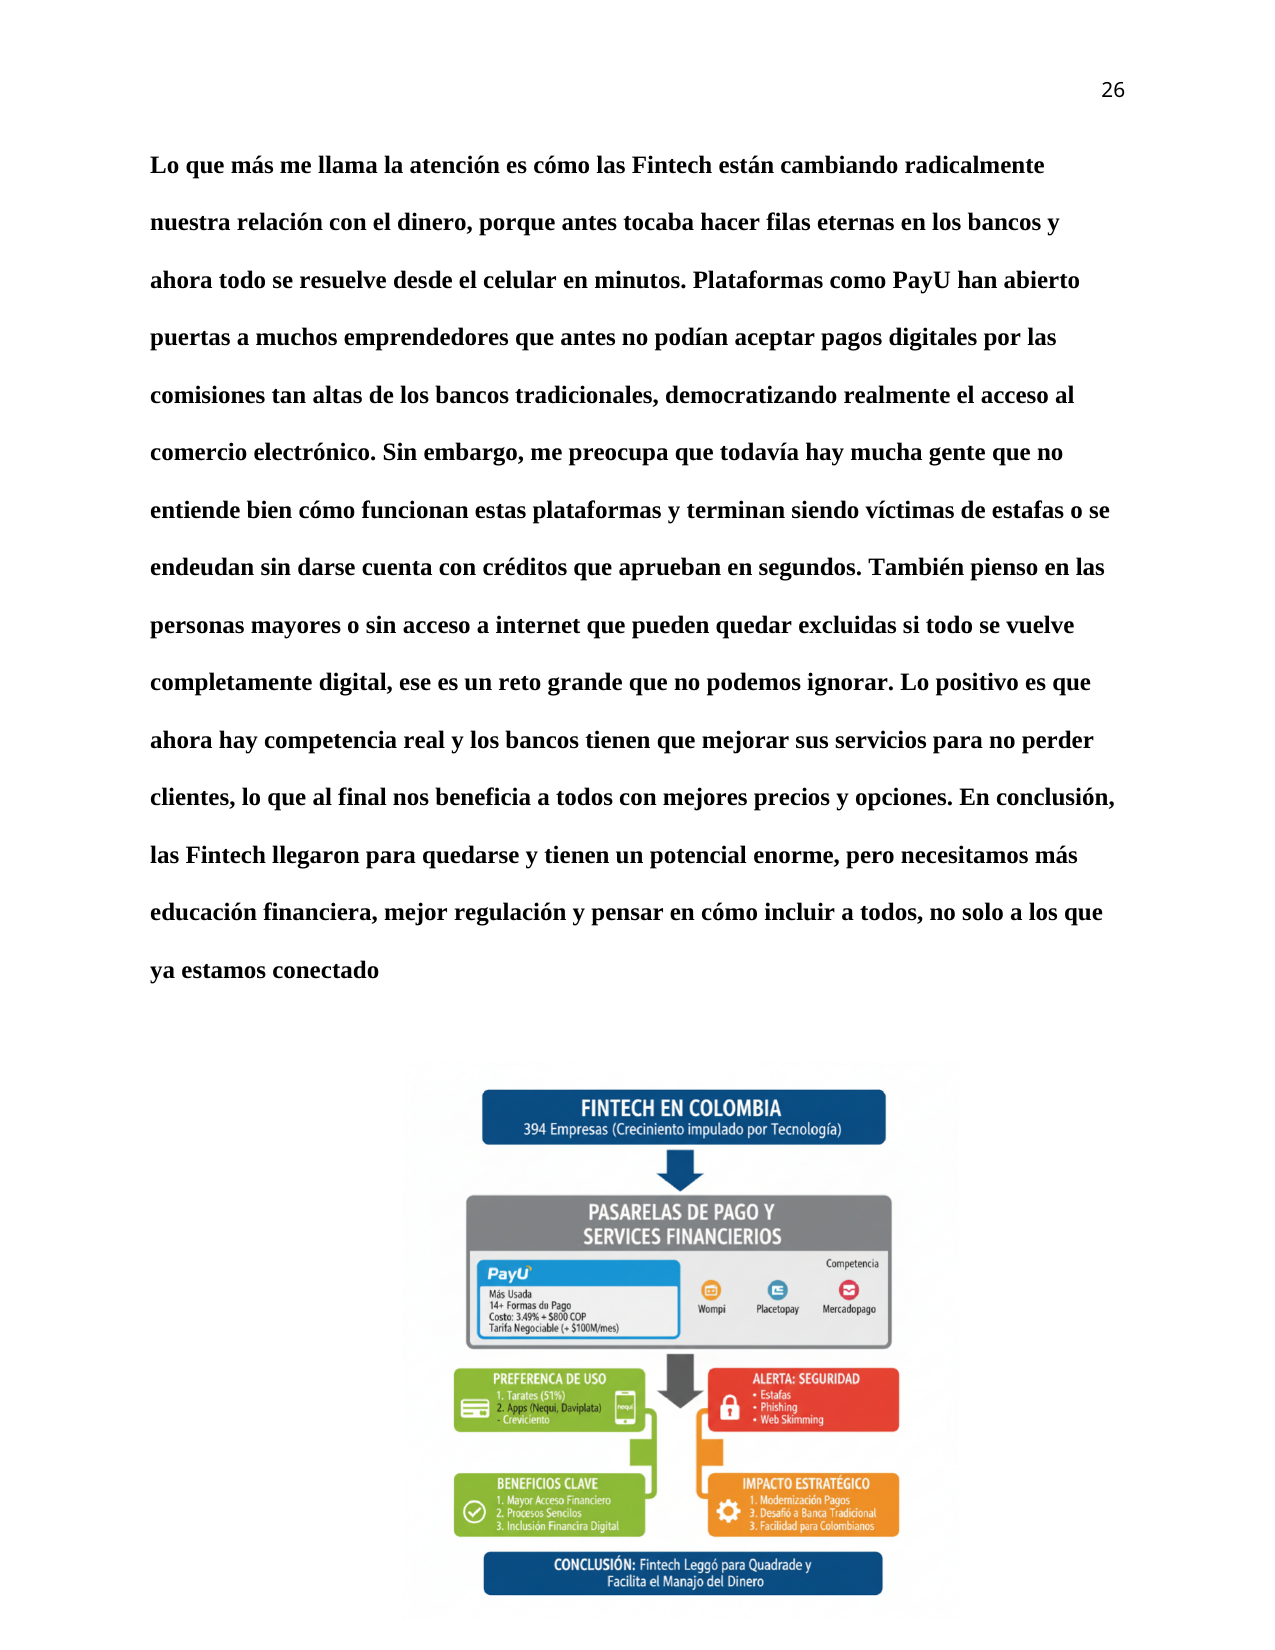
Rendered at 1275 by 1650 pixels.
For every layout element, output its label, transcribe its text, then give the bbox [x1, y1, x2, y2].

picture [403, 1063, 959, 1619]
text Lo que más me llama la atención es cómo las Fintech están cambiando radicalmente nuestra relación con el dinero, porque antes tocaba hacer filas eternas en los bancos y ahora todo se resuelve desde el celular en minutos. Plataformas como PayU han abierto puertas a muchos emprendedores que antes no podían aceptar pagos digitales por las comisiones tan altas de los bancos tradicionales, democratizando realmente el acceso al comercio electrónico. Sin embargo, me preocupa que todavía hay mucha gente que no entiende bien cómo funcionan estas plataformas y terminan siendo víctimas de estafas o se endeudan sin darse cuenta con créditos que aprueban en segundos. También pienso en las personas mayores o sin acceso a internet que pueden quedar excluidas si todo se vuelve completamente digital, ese es un reto grande que no podemos ignorar. Lo positivo es que ahora hay competencia real y los bancos tienen que mejorar sus servicios para no perder clientes, lo que al final nos beneficia a todos con mejores precios y opciones. En conclusión, las Fintech llegaron para quedarse y tienen un potencial enorme, pero necesitamos más educación financiera, mejor regulación y pensar en cómo incluir a todos, no solo a los que ya estamos conectado [150, 150, 1125, 984]
